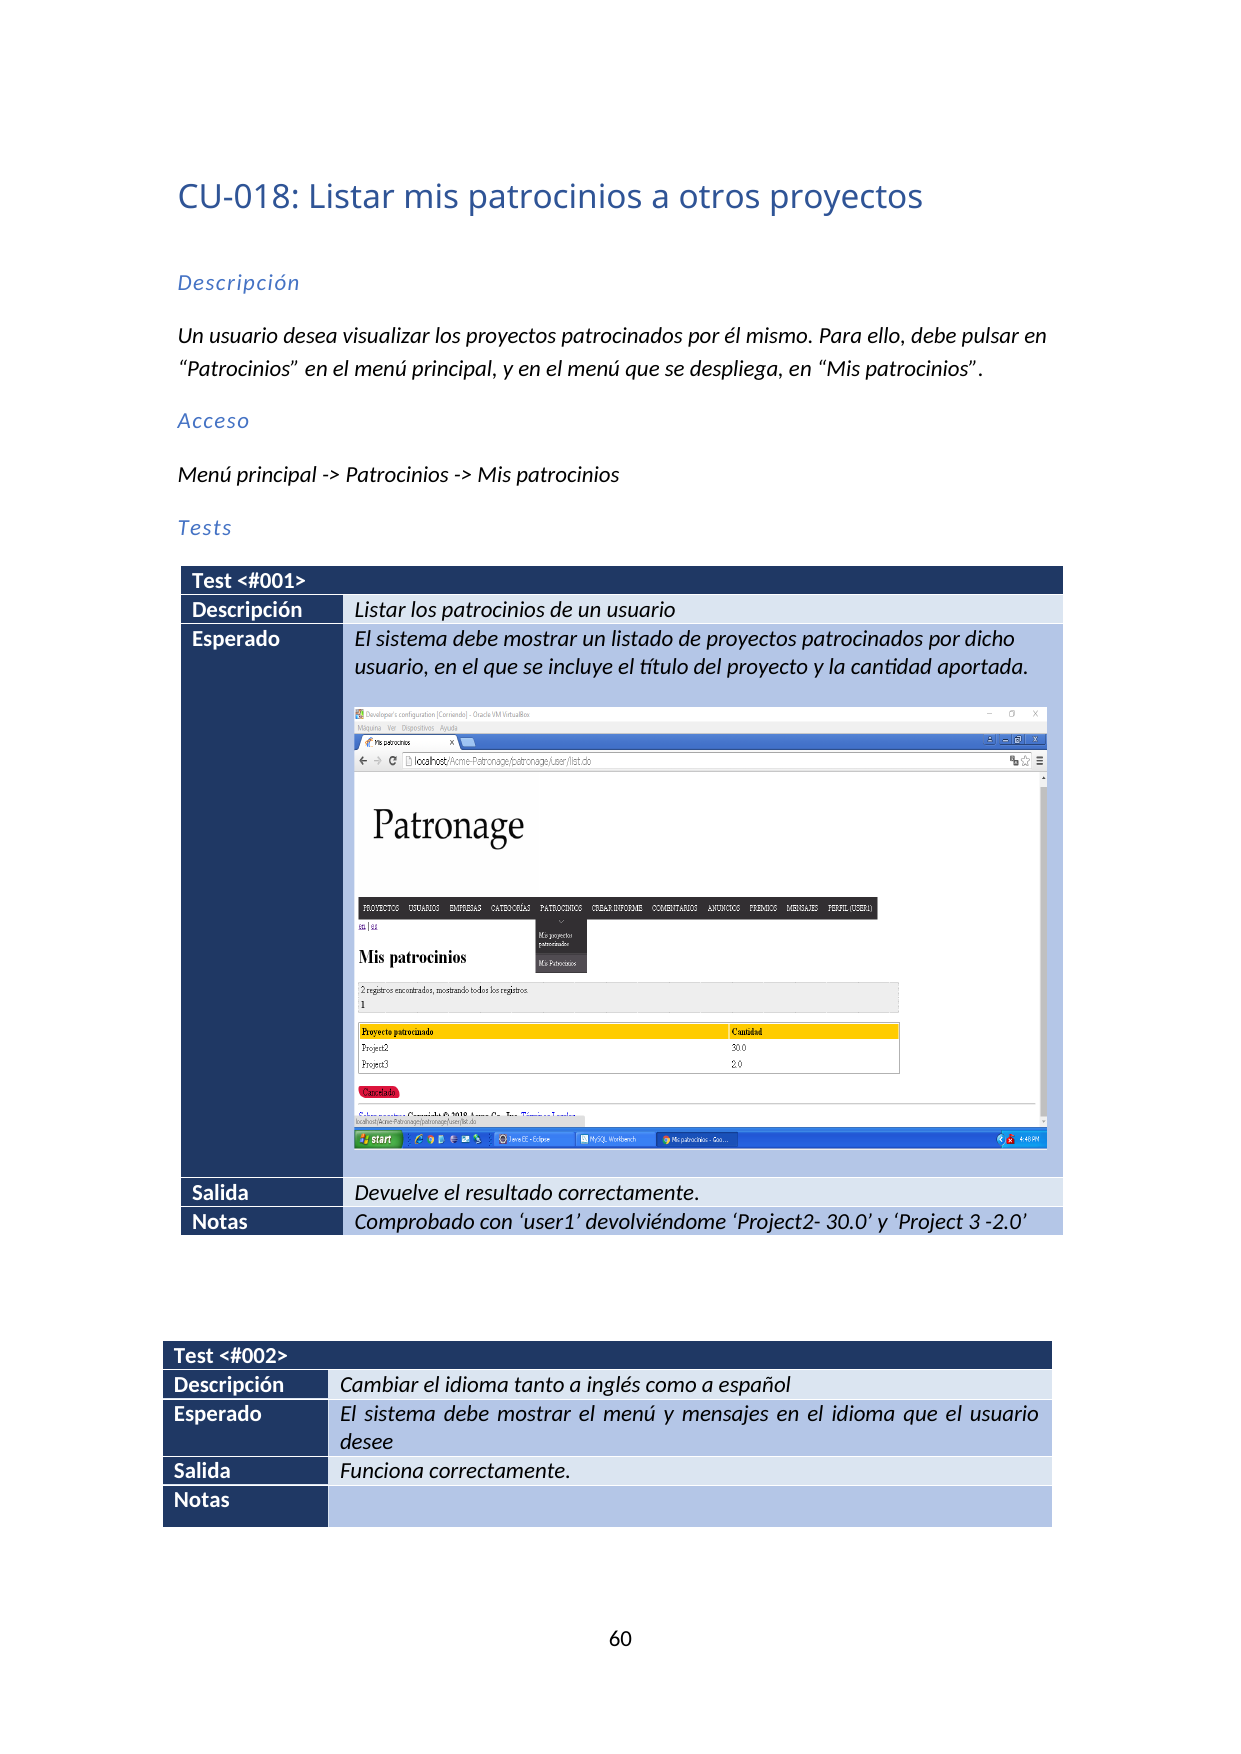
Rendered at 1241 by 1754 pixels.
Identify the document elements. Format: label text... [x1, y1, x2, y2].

table_cell [329, 1486, 1052, 1527]
list Tests [177, 513, 1063, 541]
text Un usuario desea visualizar los proyectos patrocinados por él mismo. Para ello, debe pulsar en “Patrocinios” en el menú principal, y en el menú que se despliega, en “Mis patrocinios”. [177, 321, 1063, 382]
text Menú principal -> Patrocinios -> Mis patrocinios [177, 460, 1063, 488]
subtitle CU-018: Listar mis patrocinios a otros proyectos [177, 173, 1063, 218]
table_cell Descripción [181, 595, 343, 623]
table_cell Devuelve el resultado correctamente. [343, 1178, 1063, 1206]
picture [354, 707, 1047, 1150]
table_cell Funciona correctamente. [329, 1457, 1052, 1484]
table_cell Esperado [181, 624, 343, 1177]
table_cell Notas [163, 1486, 328, 1527]
table_header Test <#001> [181, 566, 1063, 594]
table_cell Esperado [163, 1400, 328, 1456]
table_cell Notas [181, 1207, 343, 1235]
table_cell El sistema debe mostrar el menú y mensajes en el idioma que el usuario desee [329, 1400, 1052, 1456]
table_cell Comprobado con ‘user1’ devolviéndome ‘Project2- 30.0’ y ‘Project 3 -2.0’ [343, 1207, 1063, 1235]
list Descripción [177, 268, 1063, 296]
list Acceso [177, 407, 1063, 435]
table_cell Listar los patrocinios de un usuario [343, 595, 1063, 623]
table_cell El sistema debe mostrar un listado de proyectos patrocinados por dicho usuario, en el que se incluye el título del proyecto y la cantidad aportada. [343, 624, 1063, 1177]
table_cell Cambiar el idioma tanto a inglés como a español [329, 1370, 1052, 1398]
table_cell Salida [181, 1178, 343, 1206]
table_cell Salida [163, 1457, 328, 1484]
table_cell Descripción [163, 1370, 328, 1398]
table_header Test <#002> [163, 1341, 1052, 1369]
